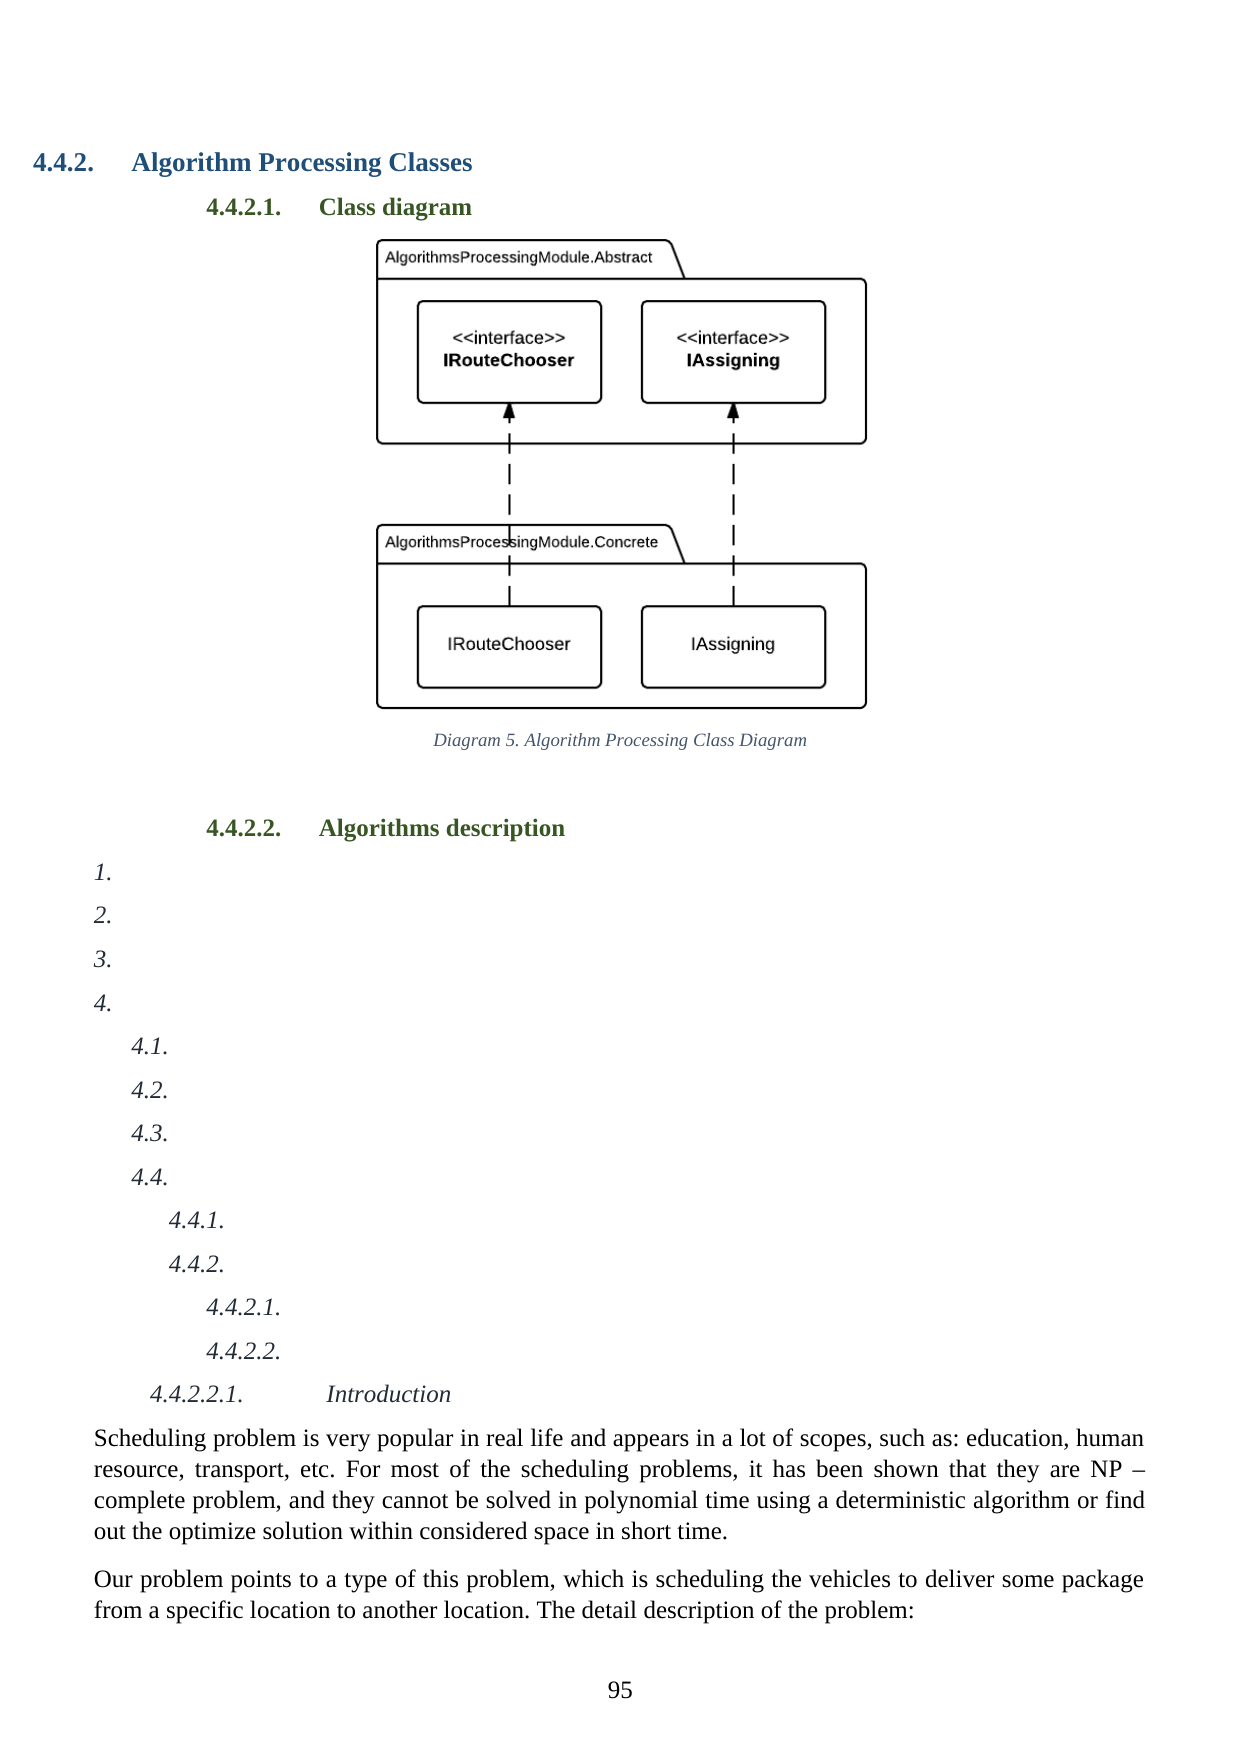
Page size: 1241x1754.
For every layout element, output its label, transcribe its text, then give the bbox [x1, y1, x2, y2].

subtitle Algorithms description [206, 813, 1146, 842]
subtitle Algorithm Processing Classes [94, 146, 1146, 177]
subtitle Class diagram [206, 192, 1146, 221]
text Our problem points to a type of this problem, which is scheduling the vehicles to deliver some package from a specific location to another location. The detail description of the problem: [94, 1564, 1146, 1624]
text Scheduling problem is very popular in real life and appears in a lot of scopes, such as: education, human resource, transport, etc. For most of the scheduling problems, it has been shown that they are NP – complete problem, and they cannot be solved in polynomial time using a deterministic algorithm or find out the optimize solution within considered space in short time. [94, 1423, 1146, 1545]
subtitle Introduction [244, 1379, 1146, 1408]
picture [372, 235, 868, 710]
